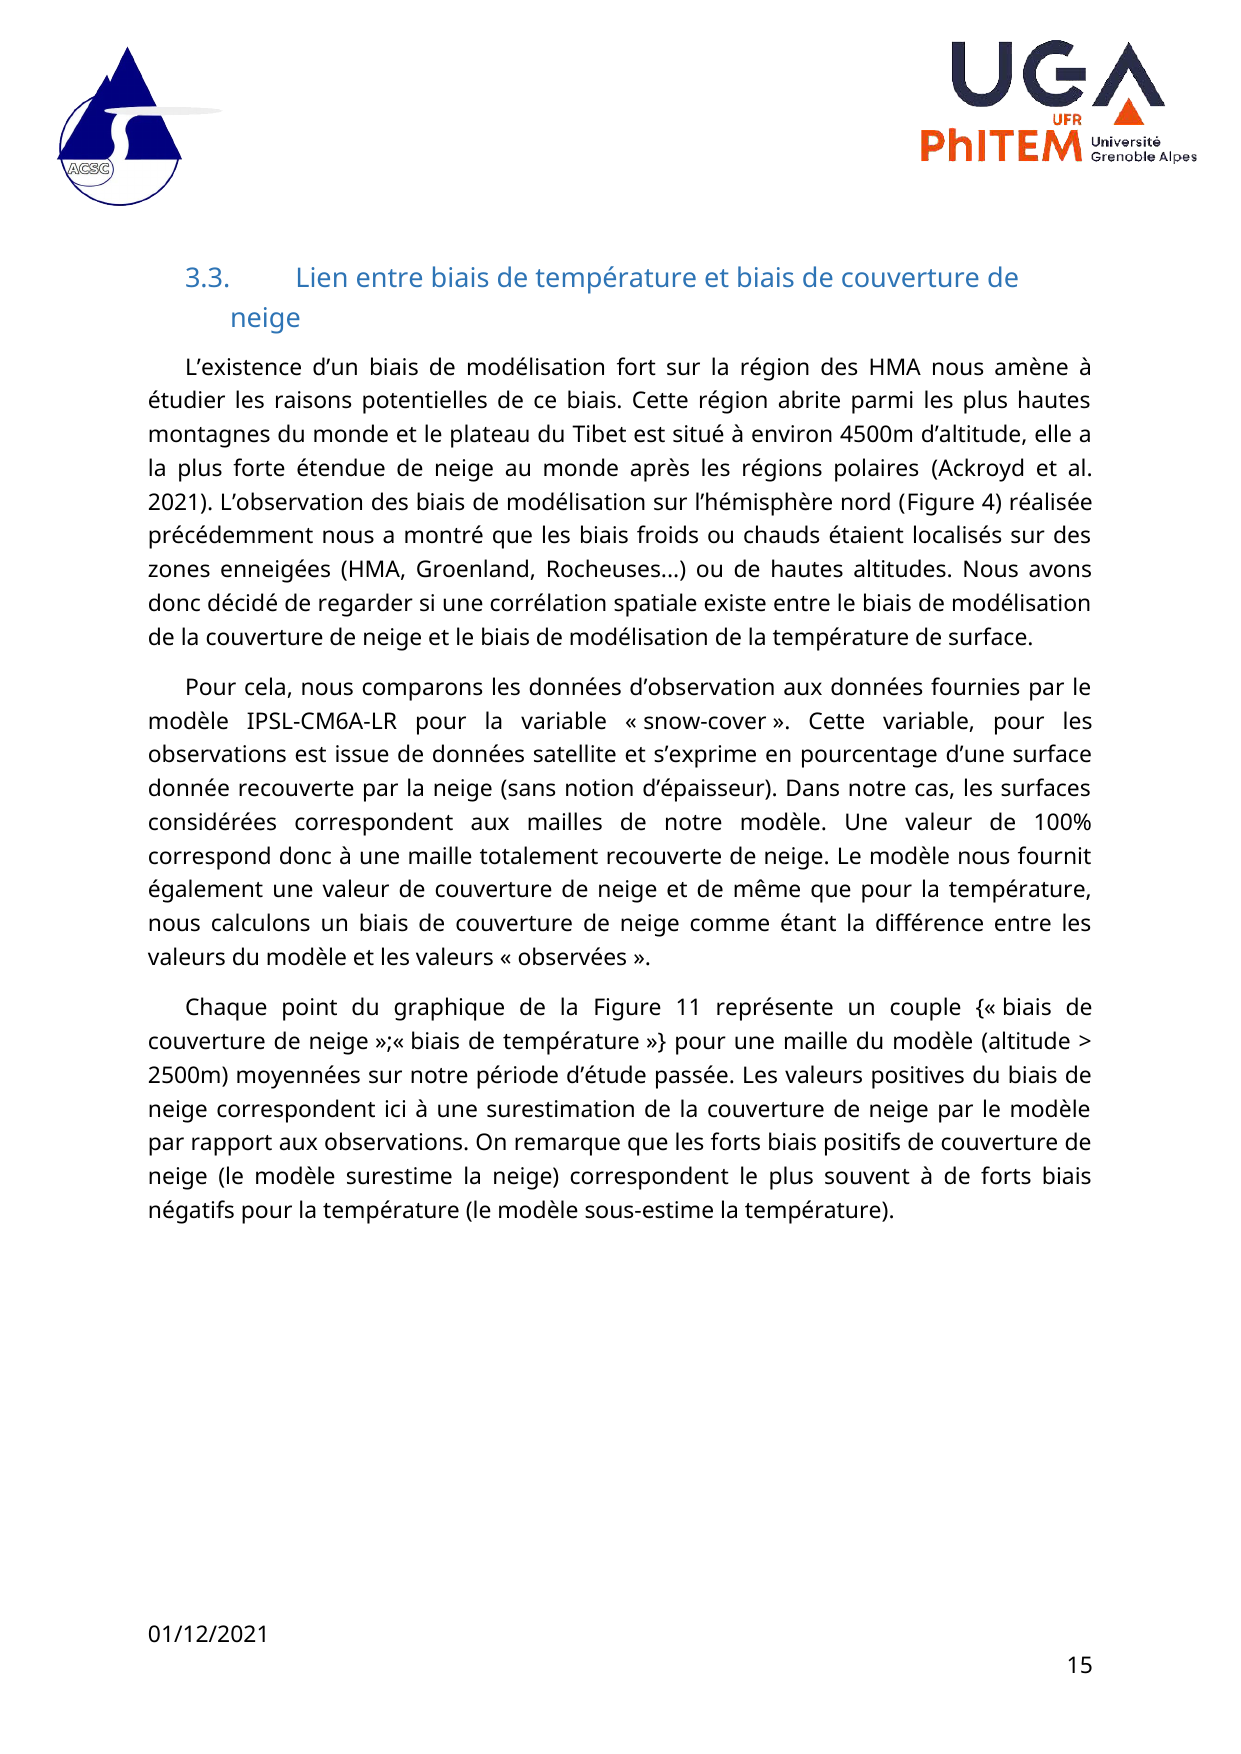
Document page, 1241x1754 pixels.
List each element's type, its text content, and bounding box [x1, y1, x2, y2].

subtitle Lien entre biais de température et biais de couverture de neige [185, 258, 1093, 335]
text L’existence d’un biais de modélisation fort sur la région des HMA nous amène à étudier les raisons potentielles de ce biais. Cette région abrite parmi les plus hautes montagnes du monde et le plateau du Tibet est situé à environ 4500m d’altitude, elle a la plus forte étendue de neige au monde après les régions polaires (Ackroyd et al. 2021). L’observation des biais de modélisation sur l’hémisphère nord (Figure 4) réalisée précédemment nous a montré que les biais froids ou chauds étaient localisés sur des zones enneigées (HMA, Groenland, Rocheuses...) ou de hautes altitudes. Nous avons donc décidé de regarder si une corrélation spatiale existe entre le biais de modélisation de la couverture de neige et le biais de modélisation de la température de surface. [148, 350, 1093, 652]
text Pour cela, nous comparons les données d’observation aux données fournies par le modèle IPSL-CM6A-LR pour la variable « snow-cover ». Cette variable, pour les observations est issue de données satellite et s’exprime en pourcentage d’une surface donnée recouverte par la neige (sans notion d’épaisseur). Dans notre cas, les surfaces considérées correspondent aux mailles de notre modèle. Une valeur de 100% correspond donc à une maille totalement recouverte de neige. Le modèle nous fournit également une valeur de couverture de neige et de même que pour la température, nous calculons un biais de couverture de neige comme étant la différence entre les valeurs du modèle et les valeurs « observées ». [148, 671, 1093, 972]
picture [921, 40, 1197, 164]
text Chaque point du graphique de la Figure 11 représente un couple {« biais de couverture de neige »;« biais de température »} pour une maille du modèle (altitude > 2500m) moyennées sur notre période d’étude passée. Les valeurs positives du biais de neige correspondent ici à une surestimation de la couverture de neige par le modèle par rapport aux observations. On remarque que les forts biais positifs de couverture de neige (le modèle surestime la neige) correspondent le plus souvent à de forts biais négatifs pour la température (le modèle sous-estime la température). [148, 991, 1093, 1225]
picture [43, 40, 227, 224]
